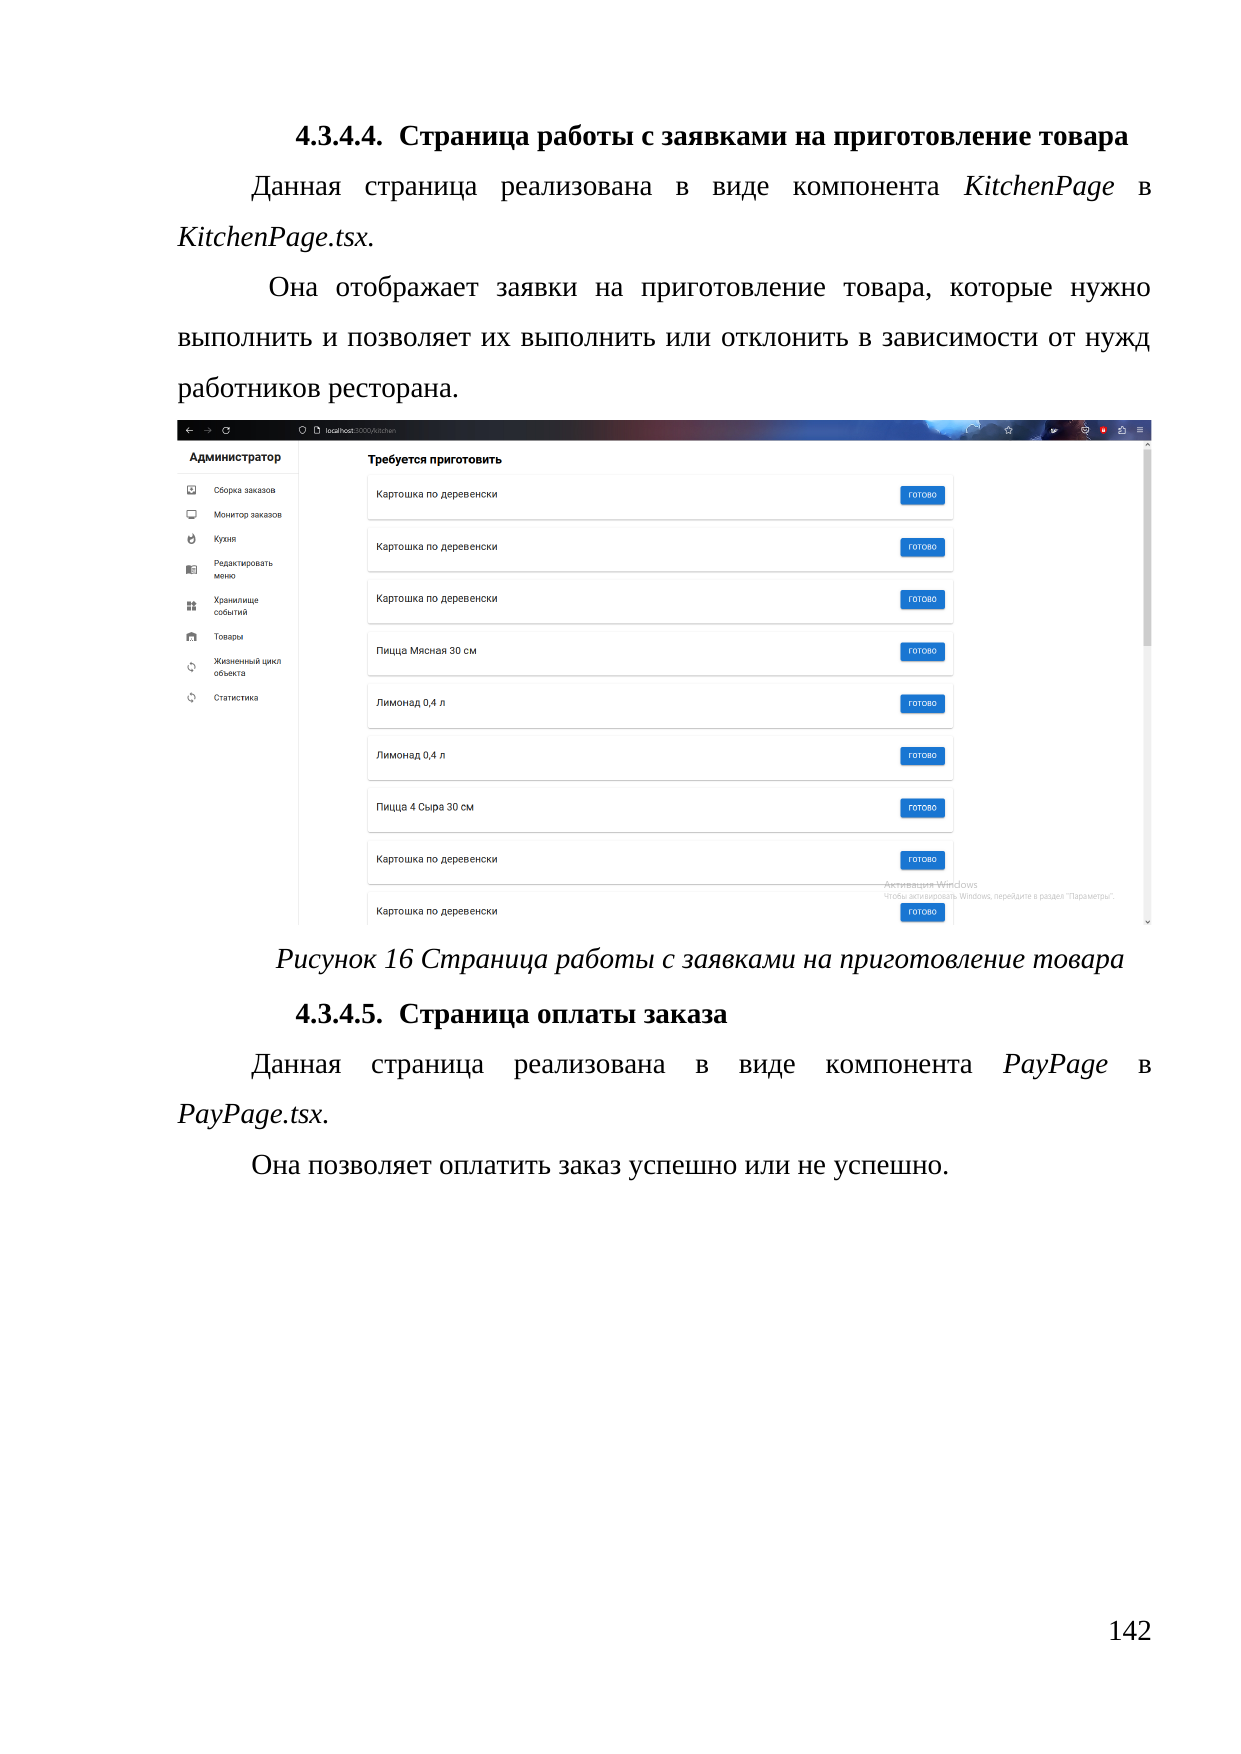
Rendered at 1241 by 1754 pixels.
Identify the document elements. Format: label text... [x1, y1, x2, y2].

text Рисунок 16 Страница работы с заявками на приготовление товара [177, 942, 1152, 975]
subtitle Страница работы с заявками на приготовление товара [295, 118, 1152, 152]
text Данная страница реализована в виде компонента KitchenPage в KitchenPage.tsx. [177, 168, 1152, 252]
text Она отображает заявки на приготовление товара, которые нужно выполнить и позволяет их выполнить или отклонить в зависимости от нужд работников ресторана. [177, 269, 1152, 403]
subtitle Страница оплаты заказа [295, 996, 1152, 1029]
text Данная страница реализована в виде компонента PayPage в PayPage.tsx. [177, 1046, 1152, 1130]
picture [177, 420, 1152, 925]
text Она позволяет оплатить заказ успешно или не успешно. [177, 1147, 1152, 1181]
